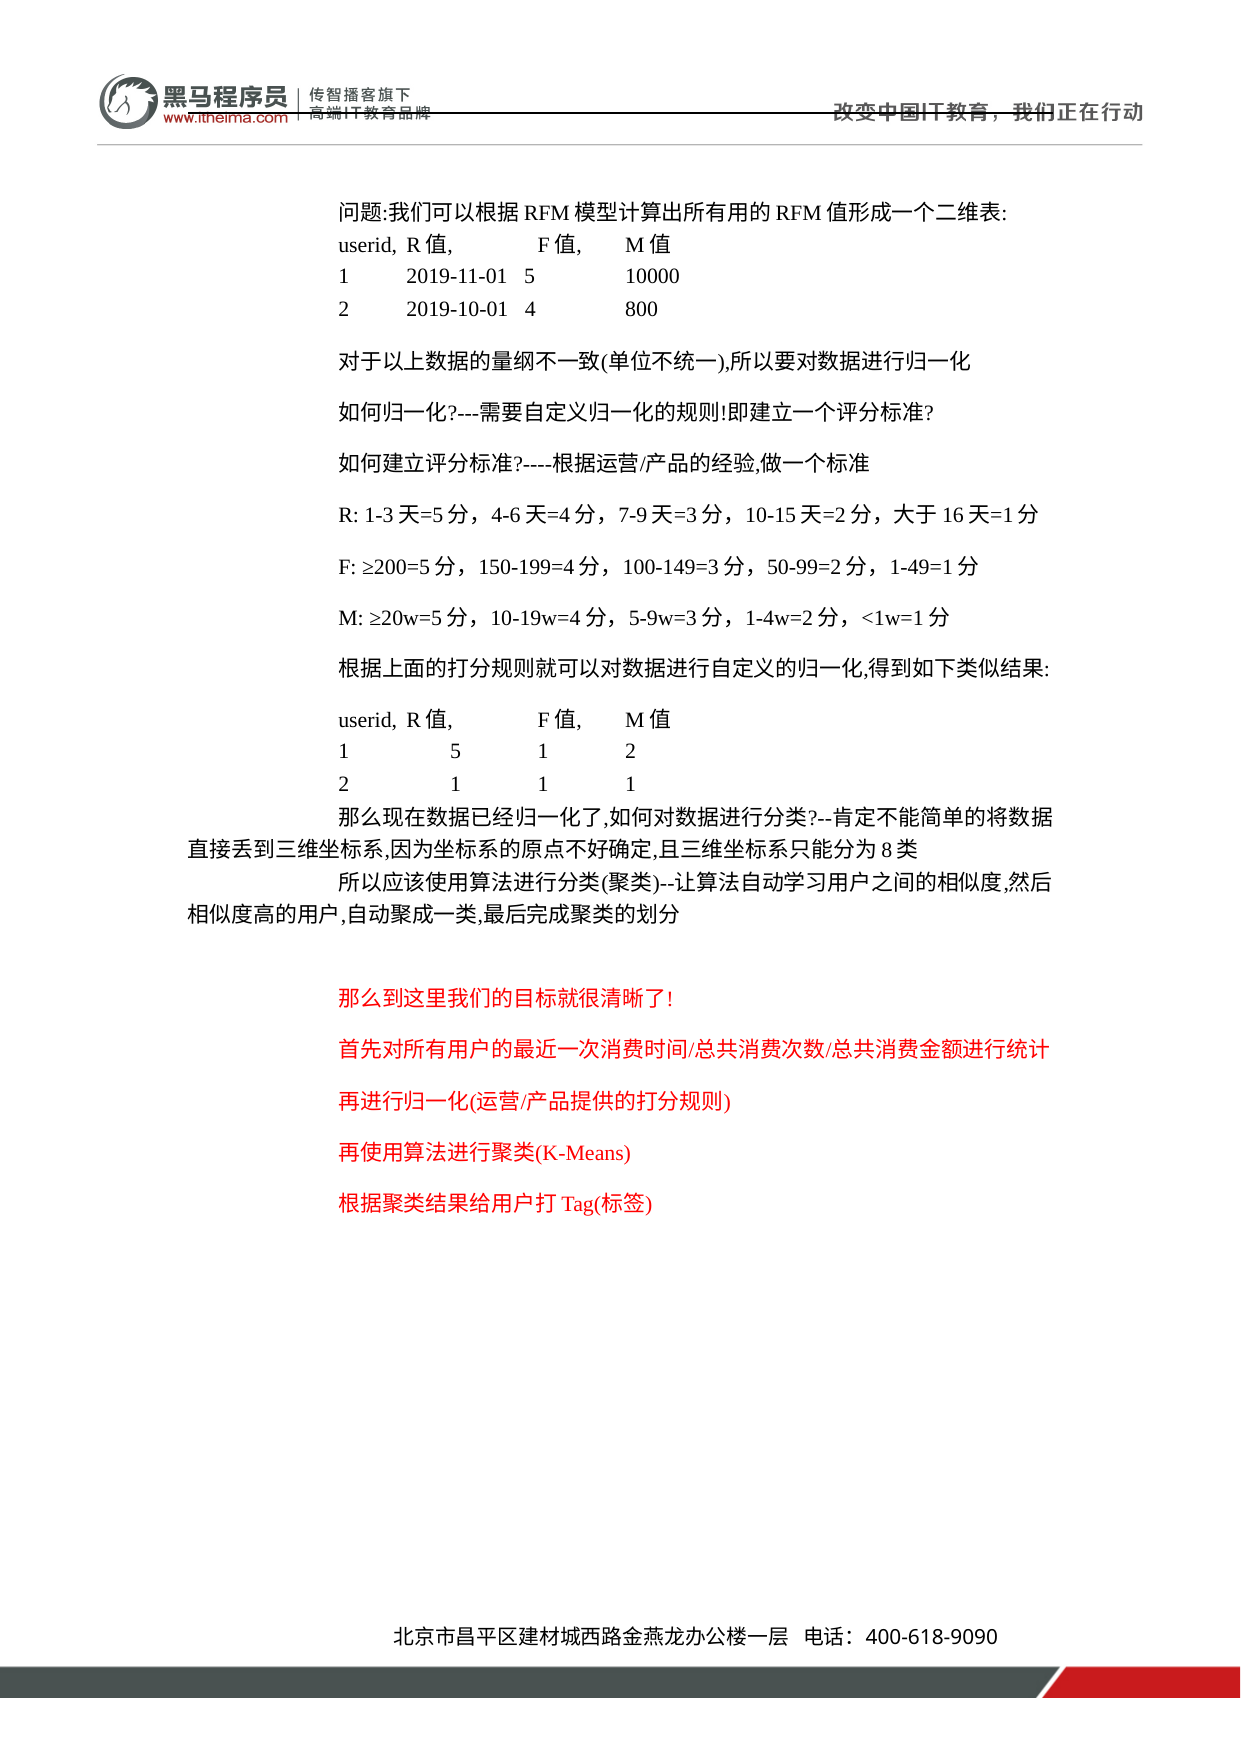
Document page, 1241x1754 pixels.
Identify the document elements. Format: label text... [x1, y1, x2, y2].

text 如何建立评分标准?----根据运营/产品的经验,做一个标准 [187, 446, 1053, 478]
text 那么现在数据已经归一化了,如何对数据进行分类?--肯定不能简单的将数据直接丢到三维坐标系,因为坐标系的原点不好确定,且三维坐标系只能分为8类 [187, 799, 1053, 864]
text 1 2019-11-01 5 10000 [187, 259, 1053, 292]
text 再进行归一化(运营/产品提供的打分规则) [187, 1083, 1053, 1116]
text 那么到这里我们的目标就很清晰了! [187, 981, 1053, 1013]
picture [0, 1607, 1241, 1698]
text userid, R值, F值, M值 [187, 227, 1053, 259]
text 根据上面的打分规则就可以对数据进行自定义的归一化,得到如下类似结果: [187, 651, 1053, 683]
text 再使用算法进行聚类(K-Means) [187, 1134, 1053, 1167]
text 如何归一化?---需要自定义归一化的规则!即建立一个评分标准? [187, 394, 1053, 427]
text 1 5 1 2 [187, 734, 1053, 767]
text 首先对所有用户的最近一次消费时间/总共消费次数/总共消费金额进行统计 [187, 1032, 1053, 1064]
text R: 1-3天=5分，4-6天=4分，7-9天=3分，10-15天=2分，大于16天=1分 [187, 497, 1053, 529]
text 2 2019-10-01 4 800 [187, 292, 1053, 324]
text F: ≥200=5分，150-199=4分，100-149=3分，50-99=2分，1-49=1分 [187, 548, 1053, 581]
picture [0, 3, 1241, 153]
text 对于以上数据的量纲不一致(单位不统一),所以要对数据进行归一化 [187, 343, 1053, 376]
text 2 1 1 1 [187, 767, 1053, 799]
text 所以应该使用算法进行分类(聚类)--让算法自动学习用户之间的相似度,然后相似度高的用户,自动聚成一类,最后完成聚类的划分 [187, 864, 1053, 929]
text userid, R值, F值, M值 [187, 702, 1053, 734]
text M: ≥20w=5分，10-19w=4分，5-9w=3分，1-4w=2分，<1w=1分 [187, 599, 1053, 632]
text 问题:我们可以根据RFM模型计算出所有用的RFM值形成一个二维表: [187, 194, 1053, 227]
text 根据聚类结果给用户打Tag(标签) [187, 1186, 1053, 1218]
